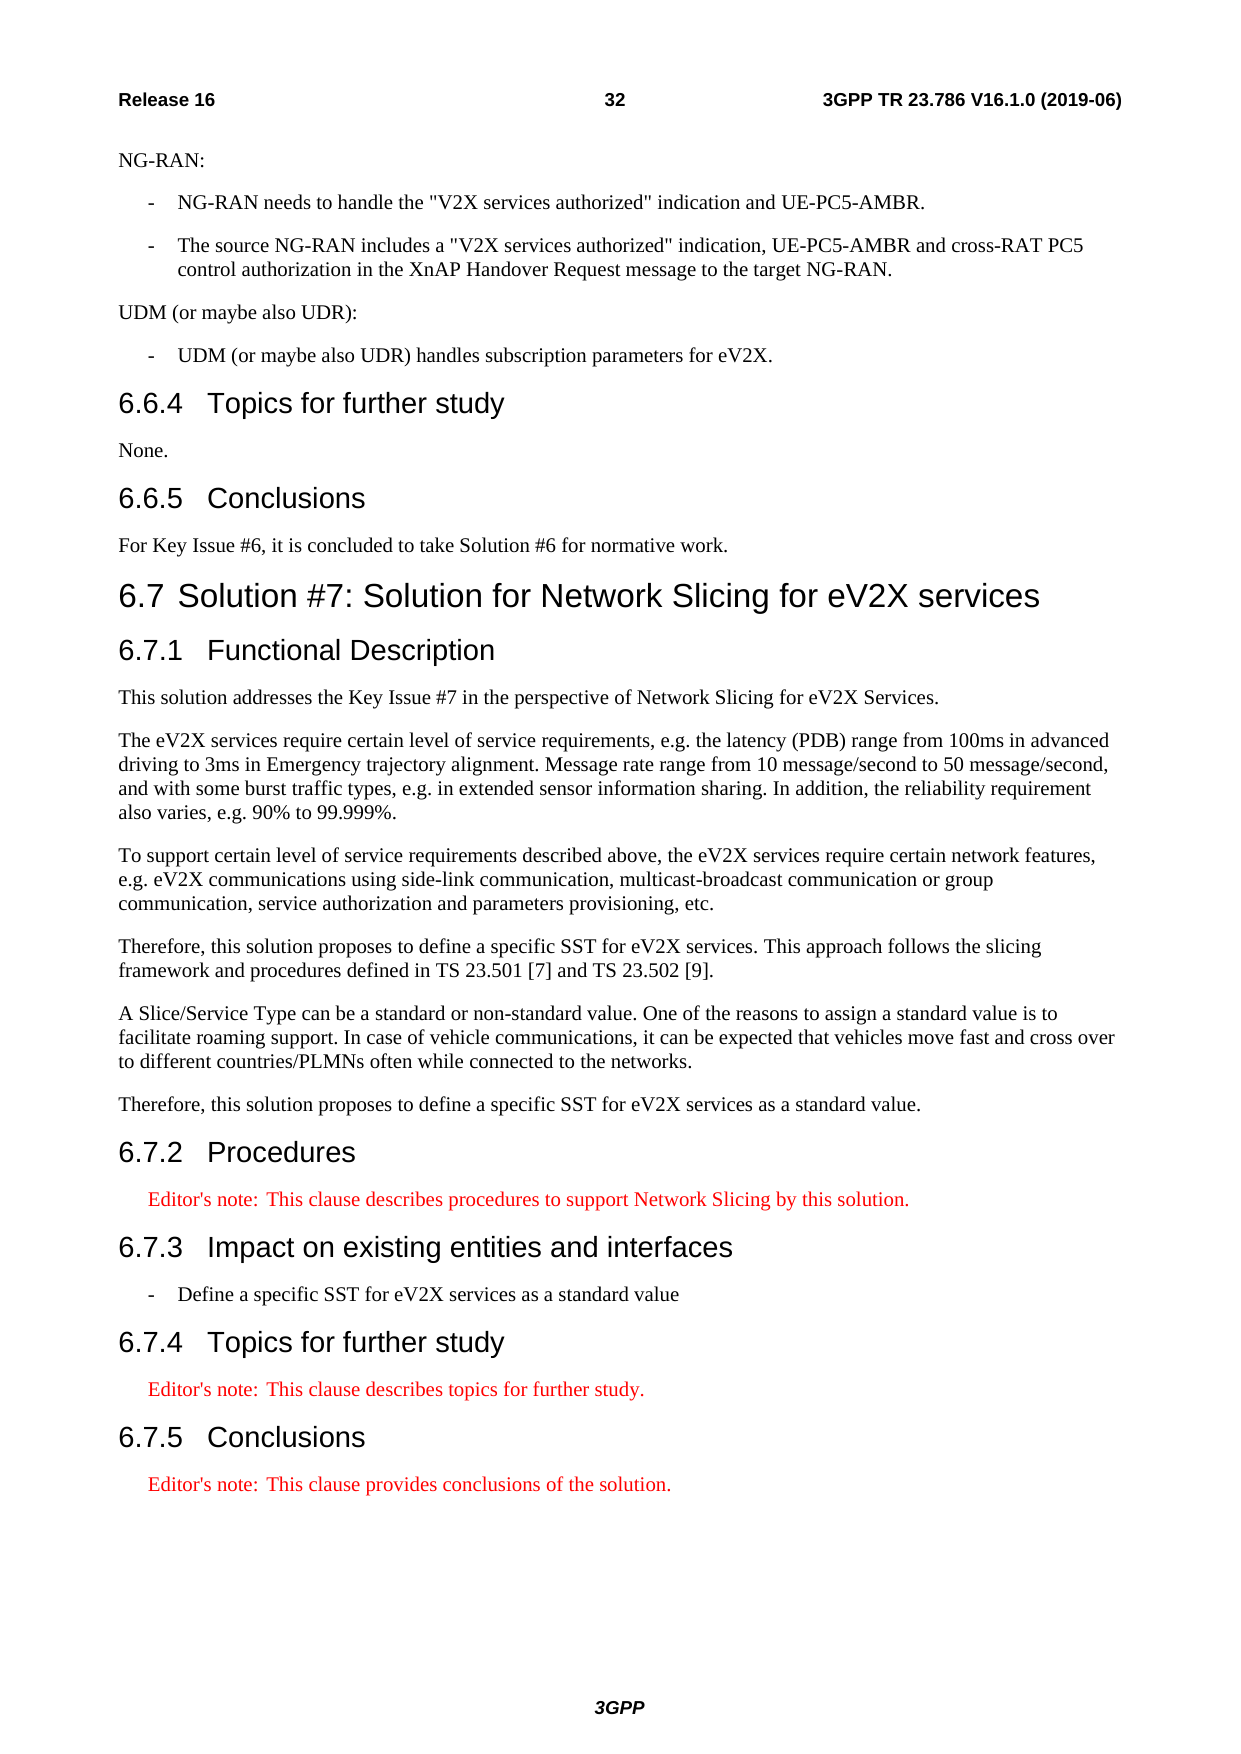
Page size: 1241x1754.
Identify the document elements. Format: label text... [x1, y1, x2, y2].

text - The source NG-RAN includes a "V2X services authorized" indication, UE-PC5-AMBR and cross-RAT PC5 control authorization in the XnAP Handover Request message to the target NG-RAN. [148, 233, 1122, 281]
subtitle 6.7.3 Impact on existing entities and interfaces [118, 1230, 1122, 1263]
text For Key Issue #6, it is concluded to take Solution #6 for normative work. [118, 533, 1122, 557]
text To support certain level of service requirements described above, the eV2X services require certain network features, e.g. eV2X communications using side-link communication, multicast-broadcast communication or group communication, service authorization and parameters provisioning, etc. [118, 843, 1122, 915]
text NG-RAN: [118, 147, 1122, 172]
text - Define a specific SST for eV2X services as a standard value [148, 1282, 1122, 1306]
text A Slice/Service Type can be a standard or non-standard value. One of the reasons to assign a standard value is to facilitate roaming support. In case of vehicle communications, it can be expected that vehicles move fast and cross over to different countries/PLMNs often while connected to the networks. [118, 1001, 1122, 1073]
text The eV2X services require certain level of service requirements, e.g. the latency (PDB) range from 100ms in advanced driving to 3ms in Emergency trajectory alignment. Message rate range from 10 message/second to 50 message/second, and with some burst traffic types, e.g. in extended sensor information sharing. In addition, the reliability requirement also varies, e.g. 90% to 99.999%. [118, 728, 1122, 824]
text Editor's note: This clause describes topics for further study. [148, 1377, 1122, 1401]
subtitle 6.7.1 Functional Description [118, 633, 1122, 667]
text Therefore, this solution proposes to define a specific SST for eV2X services as a standard value. [118, 1092, 1122, 1116]
text UDM (or maybe also UDR): [118, 300, 1122, 324]
subtitle 6.7.4 Topics for further study [118, 1325, 1122, 1358]
subtitle 6.7.5 Conclusions [118, 1420, 1122, 1453]
text None. [118, 438, 1122, 462]
text - NG-RAN needs to handle the "V2X services authorized" indication and UE-PC5-AMBR. [148, 190, 1122, 214]
subtitle 6.7.2 Procedures [118, 1135, 1122, 1168]
subtitle 6.6.5 Conclusions [118, 481, 1122, 514]
text This solution addresses the Key Issue #7 in the perspective of Network Slicing for eV2X Services. [118, 685, 1122, 709]
text Editor's note: This clause provides conclusions of the solution. [148, 1472, 1122, 1496]
text Therefore, this solution proposes to define a specific SST for eV2X services. This approach follows the slicing framework and procedures defined in TS 23.501 [7] and TS 23.502 [9]. [118, 934, 1122, 982]
text - UDM (or maybe also UDR) handles subscription parameters for eV2X. [148, 343, 1122, 367]
subtitle 6.6.4 Topics for further study [118, 386, 1122, 419]
subtitle 6.7 Solution #7: Solution for Network Slicing for eV2X services [118, 576, 1122, 614]
text Editor's note: This clause describes procedures to support Network Slicing by this solution. [148, 1187, 1122, 1211]
